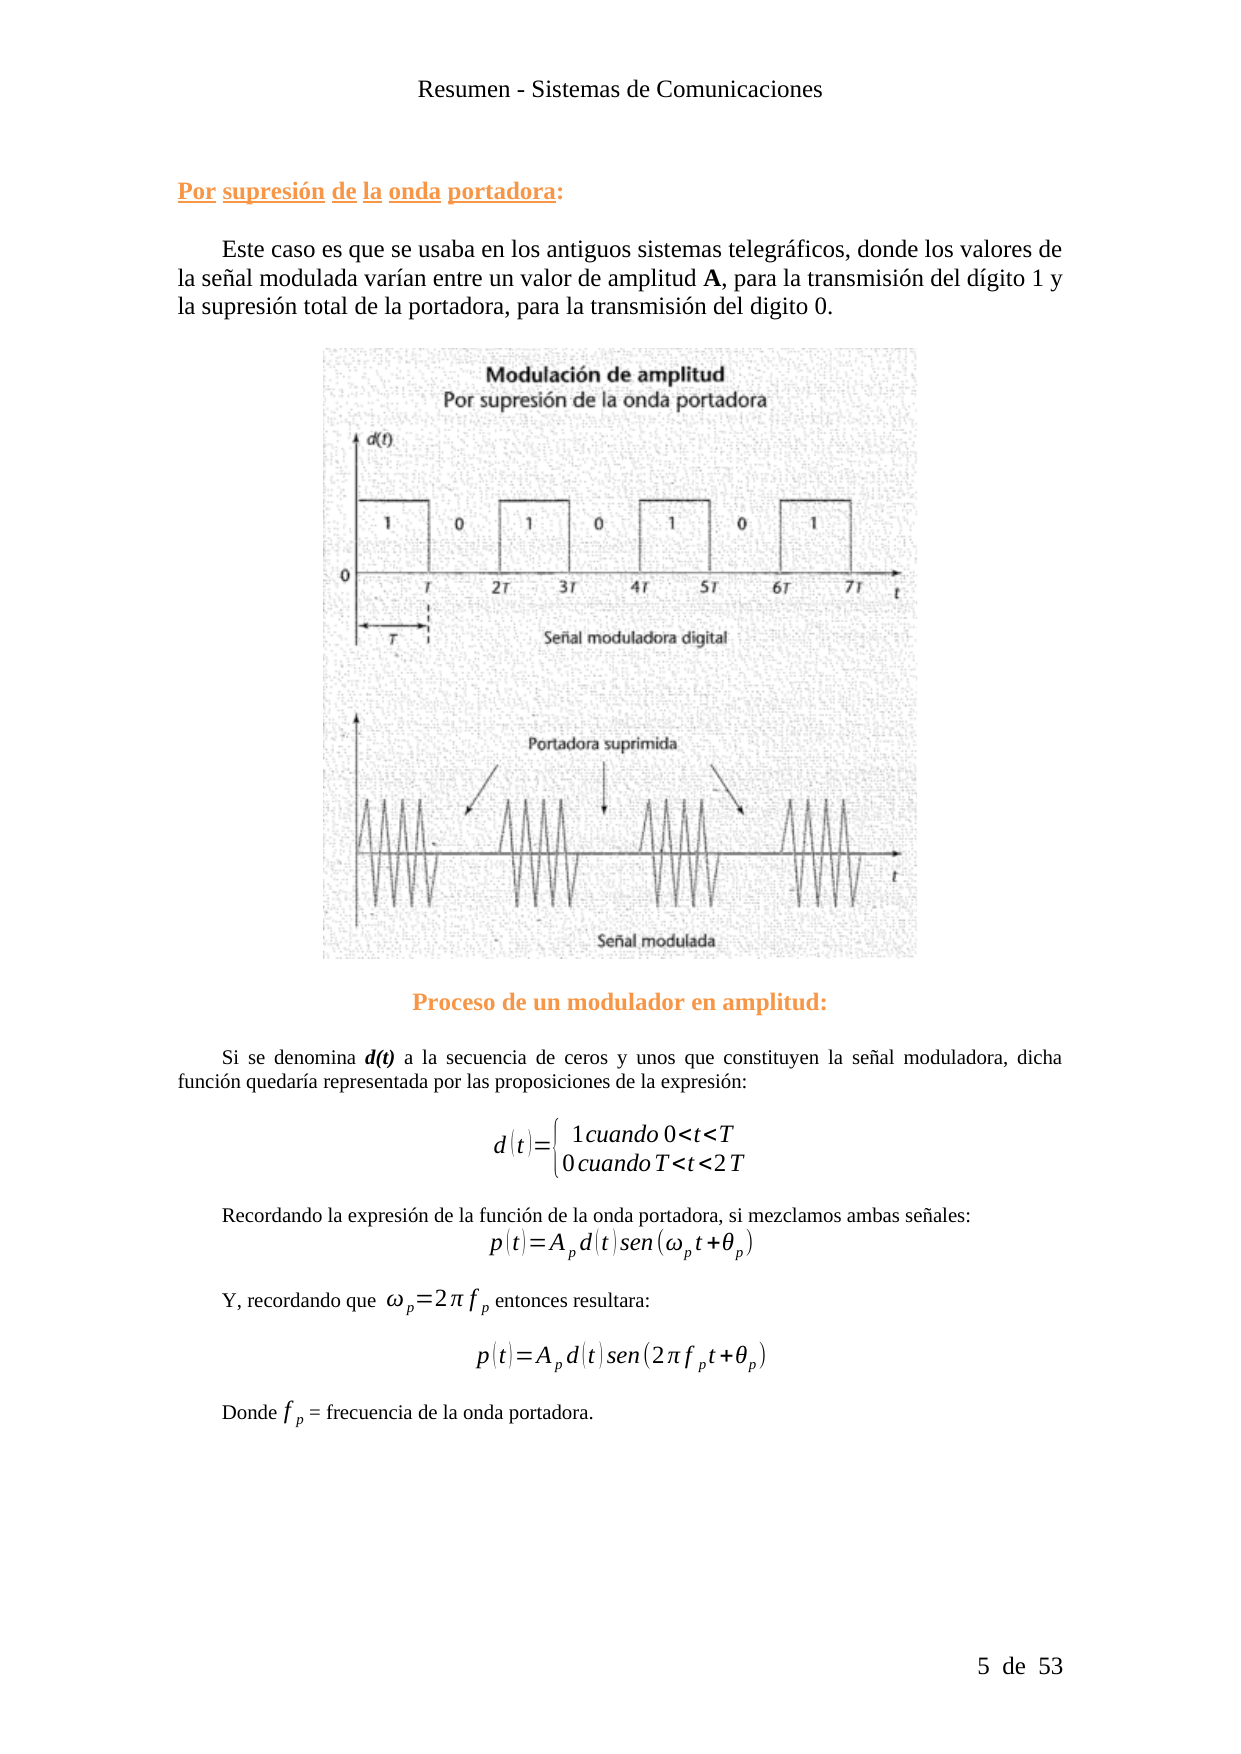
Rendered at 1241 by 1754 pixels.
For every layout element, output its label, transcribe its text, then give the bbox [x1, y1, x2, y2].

text Si se denomina d(t) a la secuencia de ceros y unos que constituyen la señal moduladora, dicha función quedaría representada por las proposiciones de la expresión: [177, 1045, 1063, 1093]
text Este caso es que se usaba en los antiguos sistemas telegráficos, donde los valores de la señal modulada varían entre un valor de amplitud A, para la transmisión del dígito 1 y la supresión total de la portadora, para la transmisión del digito 0. [177, 234, 1063, 320]
text Recordando la expresión de la función de la onda portadora, si mezclamos ambas señales: [177, 1203, 1063, 1227]
text Donde = frecuencia de la onda portadora. [177, 1397, 1063, 1428]
text Proceso de un modulador en amplitud: [177, 987, 1063, 1016]
text Por supresión de la onda portadora: [177, 176, 1063, 205]
text Y, recordando que entonces resultara: [177, 1284, 1063, 1316]
picture [323, 348, 918, 959]
